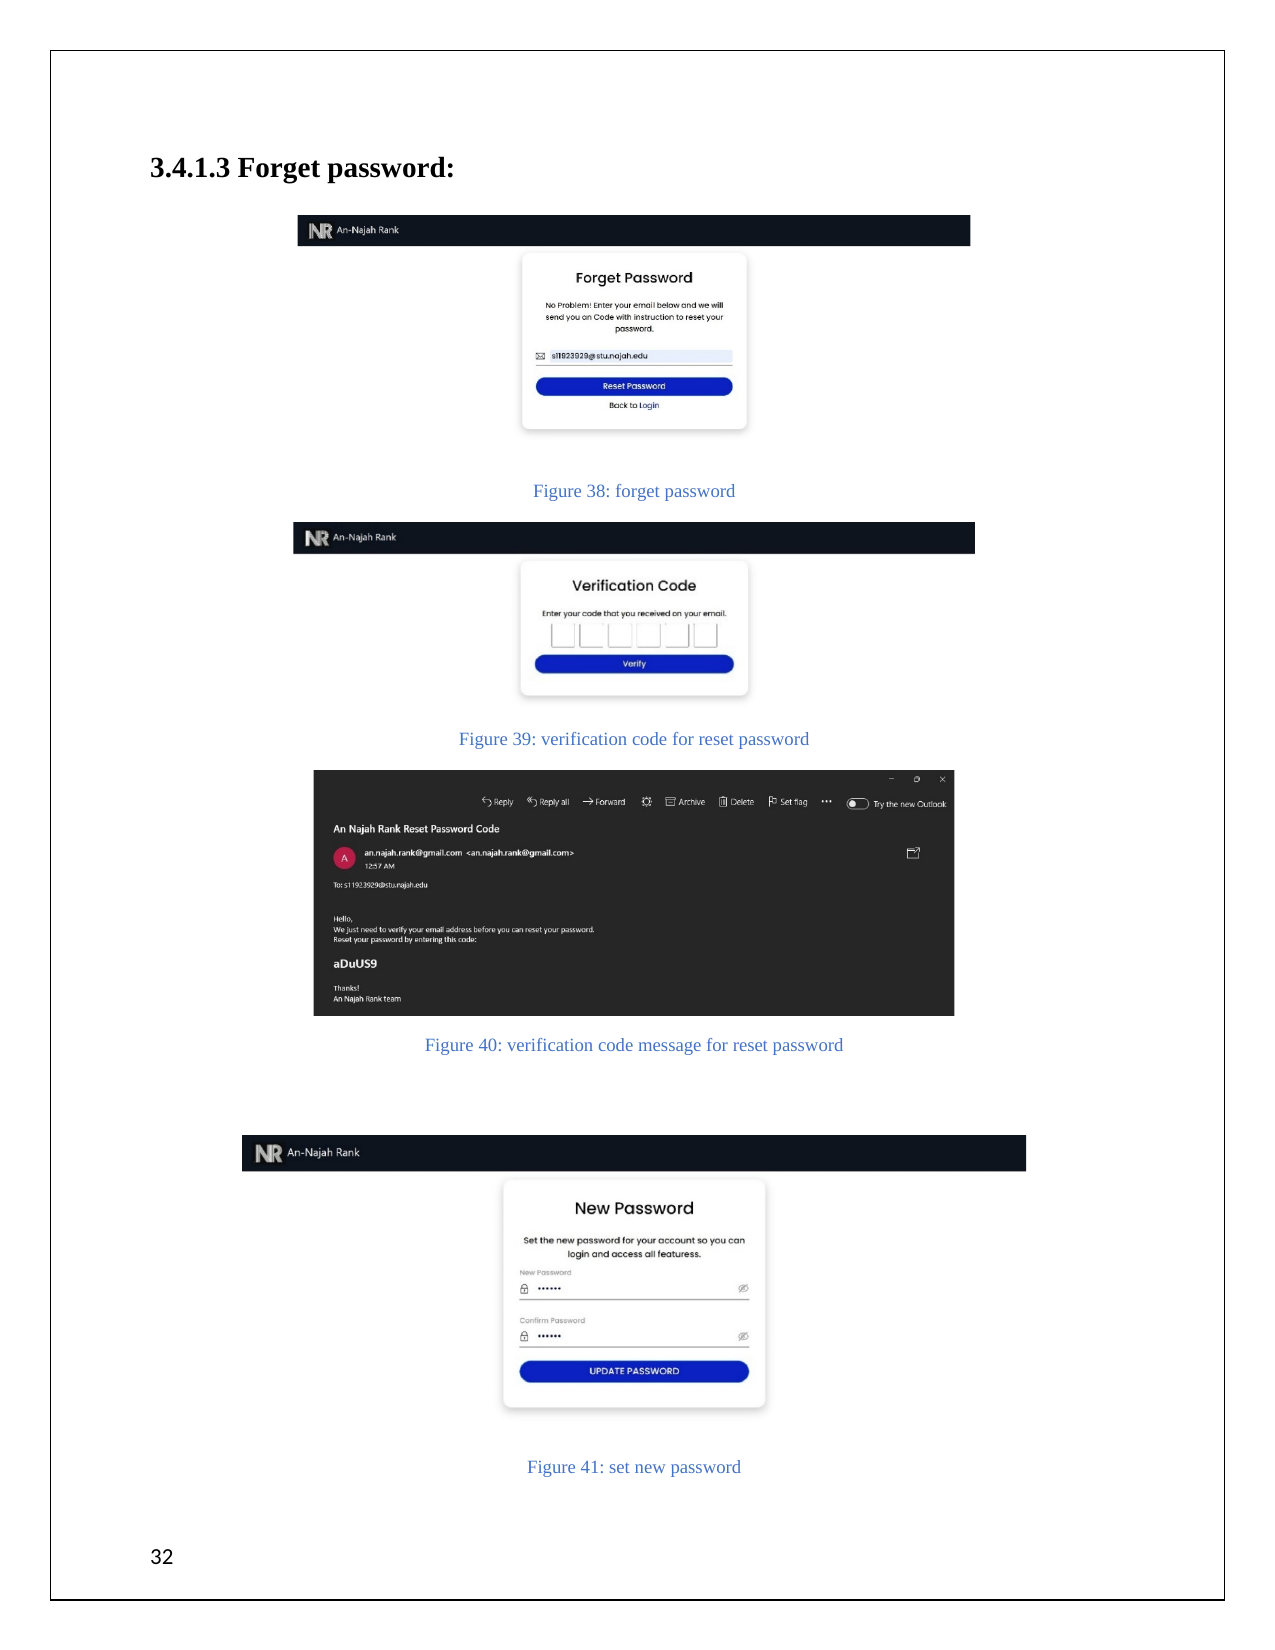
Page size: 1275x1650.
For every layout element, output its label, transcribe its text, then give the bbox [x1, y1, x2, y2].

picture [313, 770, 955, 1016]
text Figure 40: verification code message for reset password [150, 1034, 1118, 1056]
text Figure 41: set new password [150, 1456, 1118, 1478]
picture [297, 215, 971, 451]
text Figure 38: forget password [150, 480, 1118, 502]
picture [293, 522, 975, 709]
picture [242, 1135, 1027, 1428]
subtitle 3.4.1.3 Forget password: [150, 150, 1118, 183]
text Figure 39: verification code for reset password [150, 728, 1118, 749]
